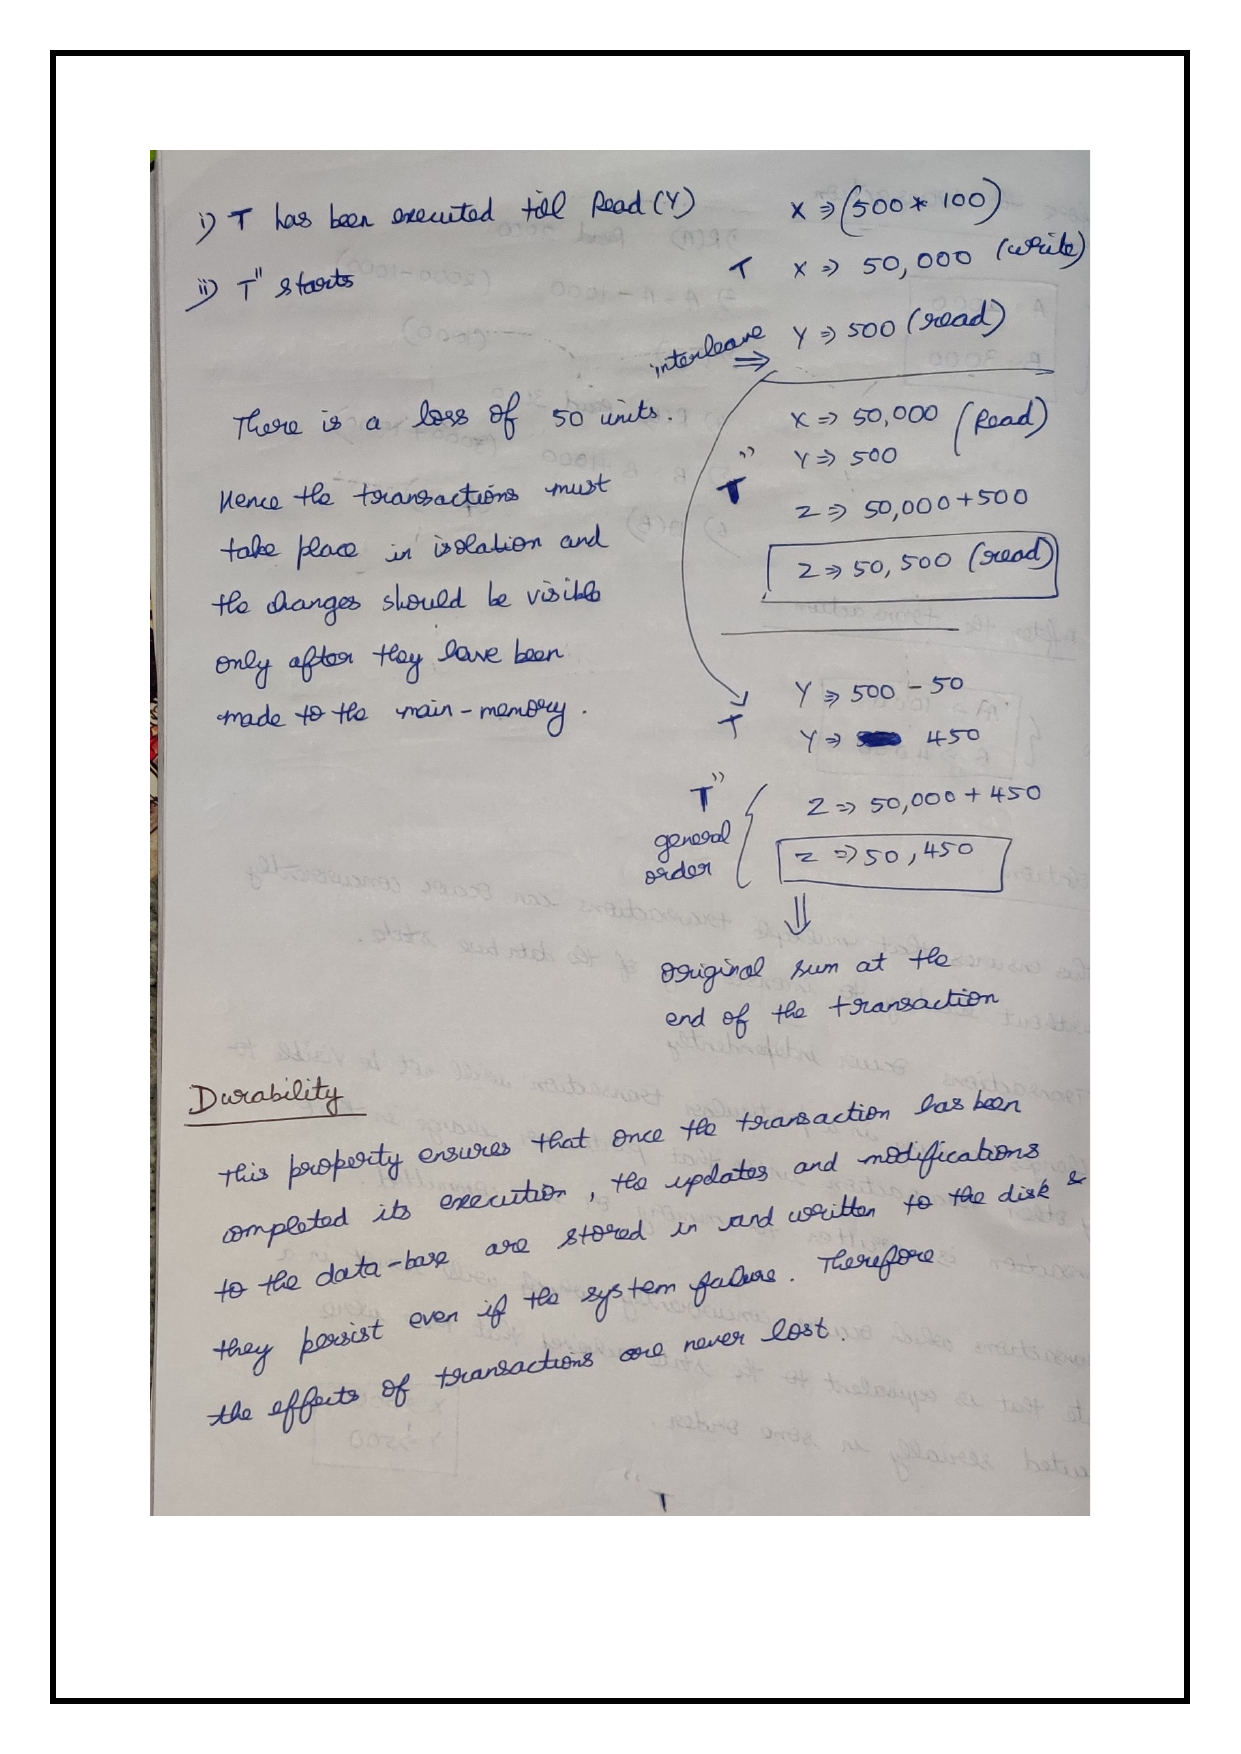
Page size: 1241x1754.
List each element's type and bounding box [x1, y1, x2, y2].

picture [150, 150, 1091, 1516]
